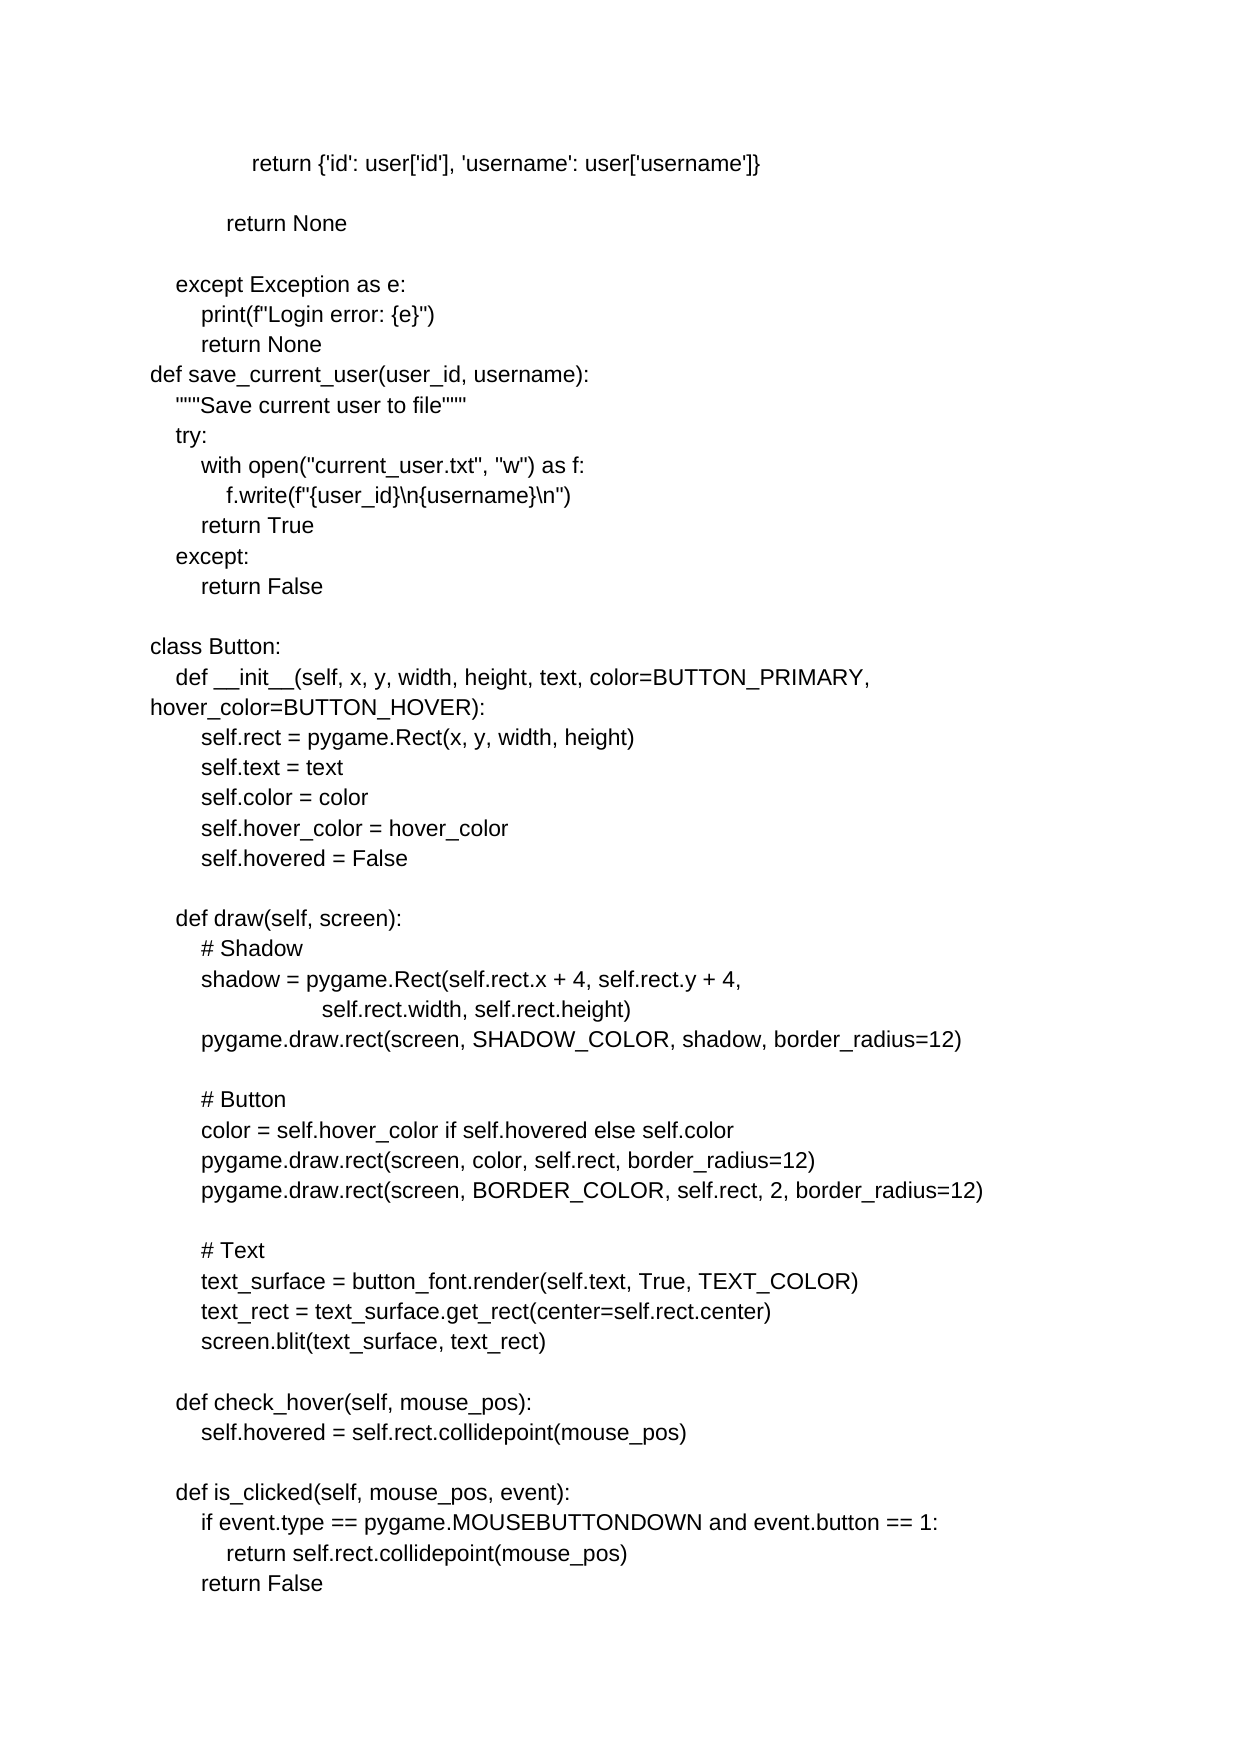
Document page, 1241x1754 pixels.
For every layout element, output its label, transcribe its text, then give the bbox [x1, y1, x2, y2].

text self.rect.width, self.rect.height) [150, 996, 1090, 1022]
text pygame.draw.rect(screen, SHADOW_COLOR, shadow, border_radius=12) [150, 1026, 1090, 1052]
text def save_current_user(user_id, username): [150, 361, 1090, 388]
text print(f"Login error: {e}") [150, 301, 1090, 327]
text shadow = pygame.Rect(self.rect.x + 4, self.rect.y + 4, [150, 966, 1090, 992]
text return True [150, 512, 1090, 539]
text self.color = color [150, 784, 1090, 811]
text pygame.draw.rect(screen, color, self.rect, border_radius=12) [150, 1147, 1090, 1173]
text self.hover_color = hover_color [150, 814, 1090, 841]
text def is_clicked(self, mouse_pos, event): [150, 1479, 1090, 1506]
text self.hovered = False [150, 845, 1090, 871]
text except Exception as e: [150, 271, 1090, 297]
text return self.rect.collidepoint(mouse_pos) [150, 1539, 1090, 1566]
text pygame.draw.rect(screen, BORDER_COLOR, self.rect, 2, border_radius=12) [150, 1177, 1090, 1203]
text def __init__(self, x, y, width, height, text, color=BUTTON_PRIMARY, hover_color=BUTTON_HOVER): [150, 663, 1090, 720]
text self.rect = pygame.Rect(x, y, width, height) [150, 724, 1090, 750]
text self.text = text [150, 754, 1090, 781]
text return False [150, 573, 1090, 599]
text """Save current user to file""" [150, 392, 1090, 418]
text screen.blit(text_surface, text_rect) [150, 1328, 1090, 1354]
text return None [150, 331, 1090, 358]
text color = self.hover_color if self.hovered else self.color [150, 1117, 1090, 1143]
text return None [150, 210, 1090, 237]
text def check_hover(self, mouse_pos): [150, 1388, 1090, 1415]
text # Text [150, 1237, 1090, 1264]
text text_surface = button_font.render(self.text, True, TEXT_COLOR) [150, 1268, 1090, 1294]
text return {'id': user['id'], 'username': user['username']} [150, 150, 1090, 176]
text if event.type == pygame.MOUSEBUTTONDOWN and event.button == 1: [150, 1509, 1090, 1536]
text with open("current_user.txt", "w") as f: [150, 452, 1090, 478]
text except: [150, 543, 1090, 569]
text f.write(f"{user_id}\n{username}\n") [150, 482, 1090, 509]
text try: [150, 422, 1090, 448]
text def draw(self, screen): [150, 905, 1090, 932]
text # Shadow [150, 935, 1090, 962]
text self.hovered = self.rect.collidepoint(mouse_pos) [150, 1419, 1090, 1445]
text # Button [150, 1086, 1090, 1113]
text text_rect = text_surface.get_rect(center=self.rect.center) [150, 1298, 1090, 1324]
text class Button: [150, 633, 1090, 660]
text return False [150, 1570, 1090, 1596]
